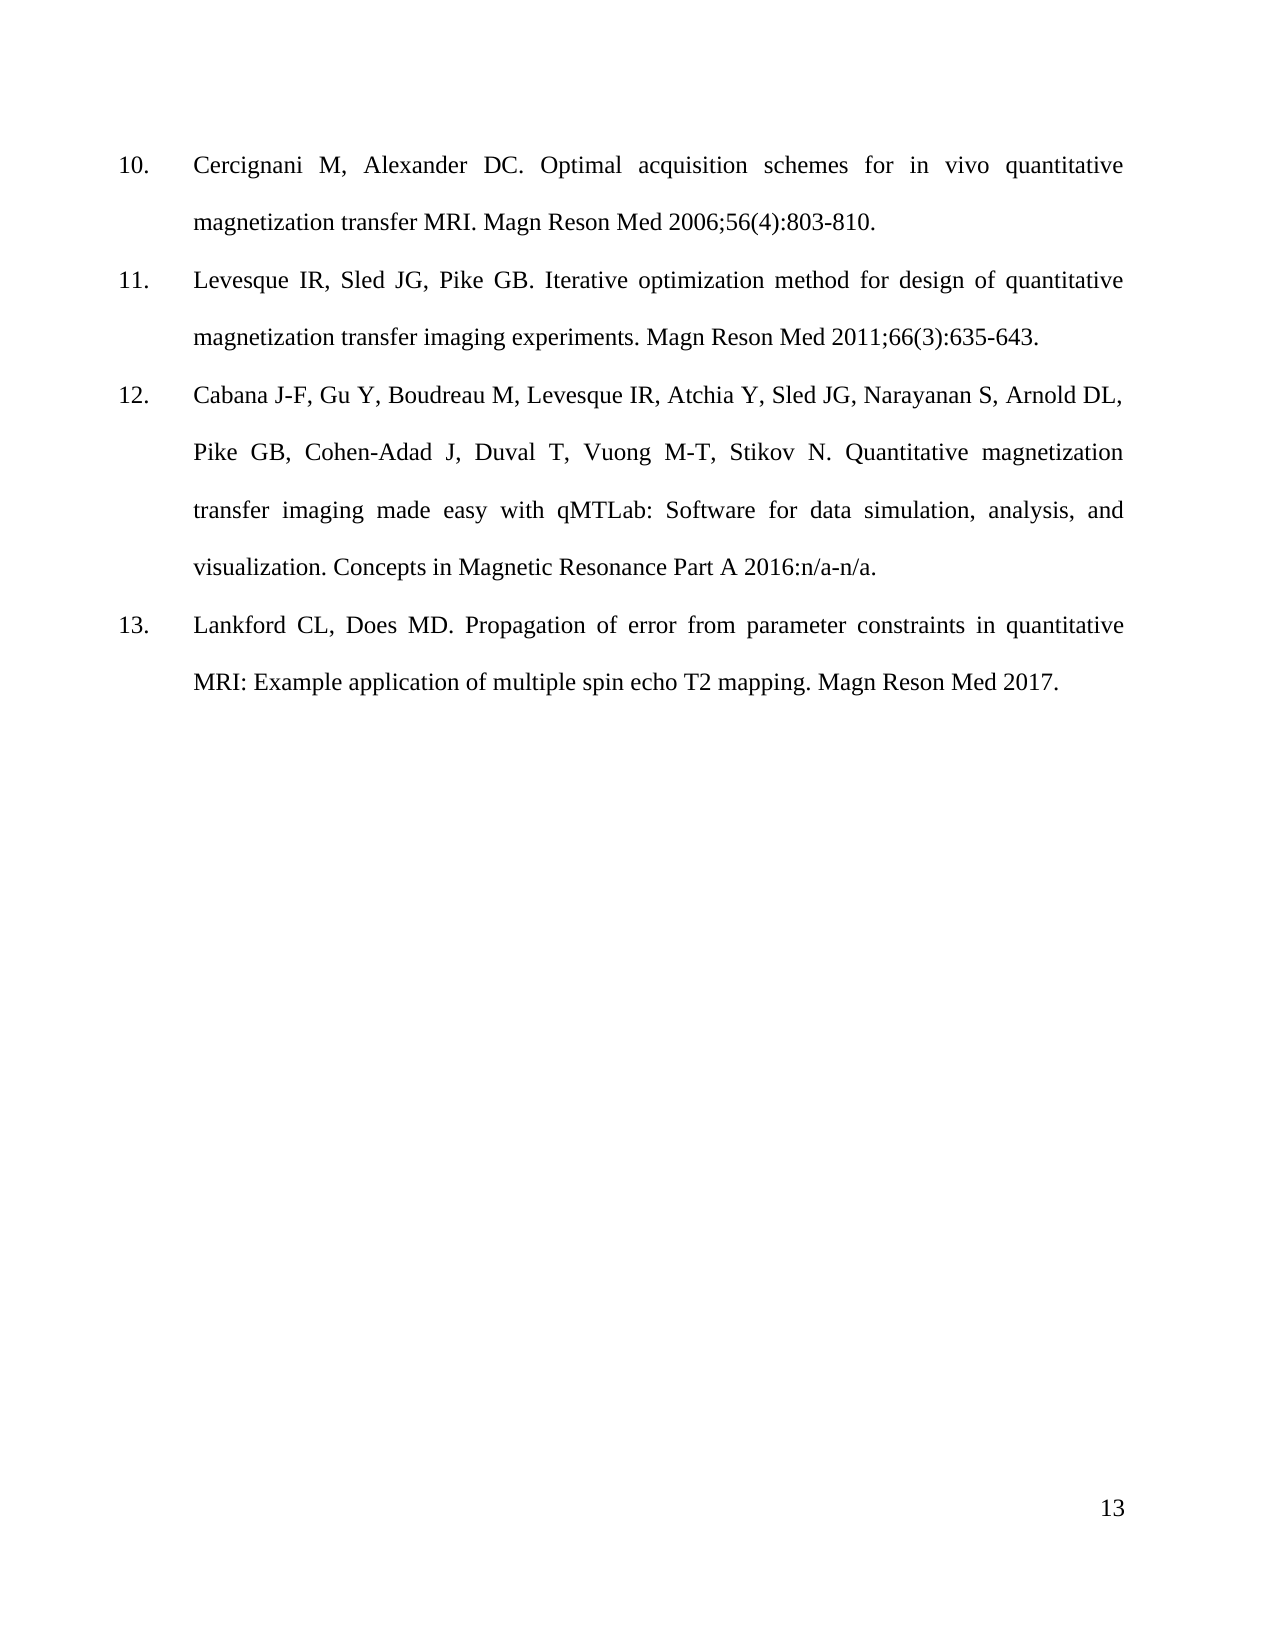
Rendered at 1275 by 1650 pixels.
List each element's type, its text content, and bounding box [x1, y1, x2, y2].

text 11. Levesque IR, Sled JG, Pike GB. Iterative optimization method for design of quantitative magnetization transfer imaging experiments. Magn Reson Med 2011;66(3):635-643. [118, 265, 1125, 351]
text 10. Cercignani M, Alexander DC. Optimal acquisition schemes for in vivo quantitative magnetization transfer MRI. Magn Reson Med 2006;56(4):803-810. [118, 150, 1125, 236]
text 13. Lankford CL, Does MD. Propagation of error from parameter constraints in quantitative MRI: Example application of multiple spin echo T2 mapping. Magn Reson Med 2017. [118, 610, 1125, 696]
text 12. Cabana J-F, Gu Y, Boudreau M, Levesque IR, Atchia Y, Sled JG, Narayanan S, Arnold DL, Pike GB, Cohen-Adad J, Duval T, Vuong M-T, Stikov N. Quantitative magnetization transfer imaging made easy with qMTLab: Software for data simulation, analysis, and visualization. Concepts in Magnetic Resonance Part A 2016:n/a-n/a. [118, 380, 1125, 581]
